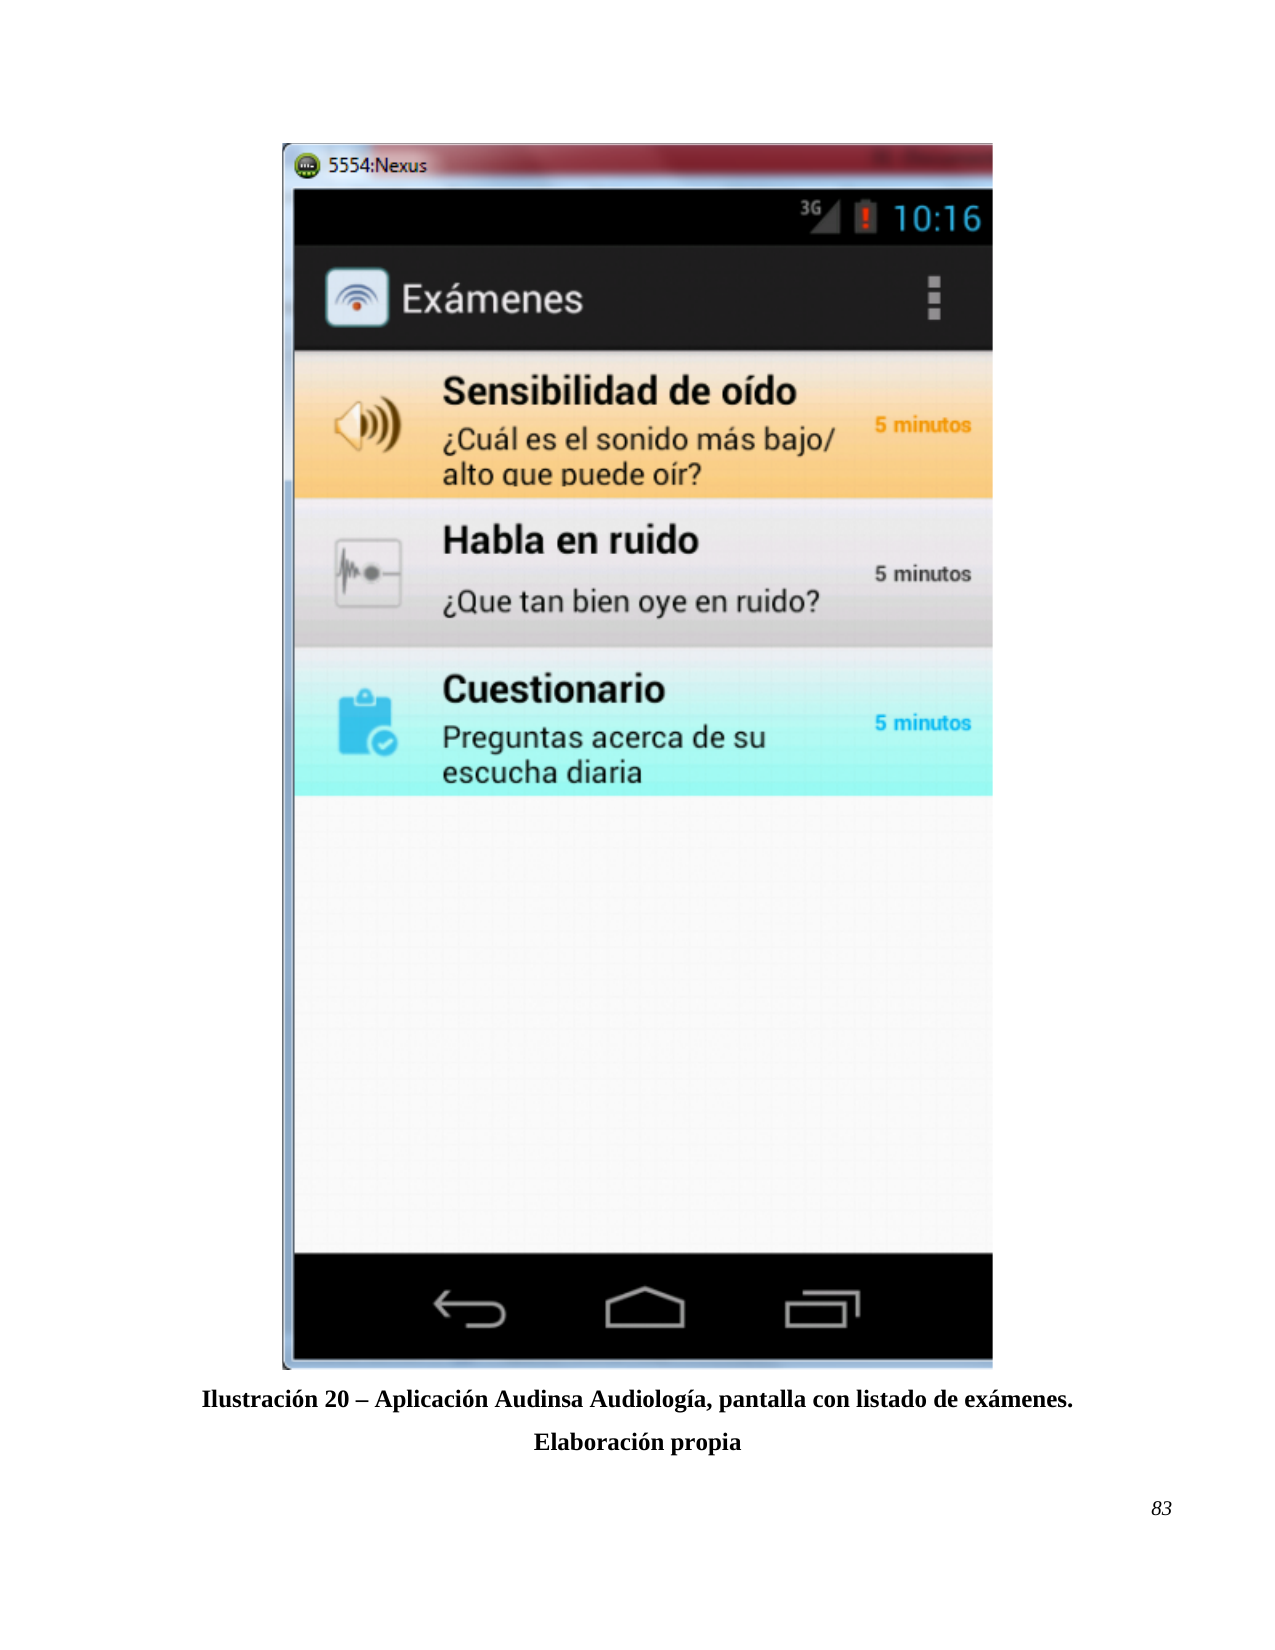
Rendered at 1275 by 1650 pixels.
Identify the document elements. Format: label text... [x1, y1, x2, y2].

text Ilustración 20 – Aplicación Audinsa Audiología, pantalla con listado de exámenes. [103, 1384, 1172, 1413]
text Elaboración propia [103, 1427, 1172, 1456]
picture [282, 143, 993, 1370]
